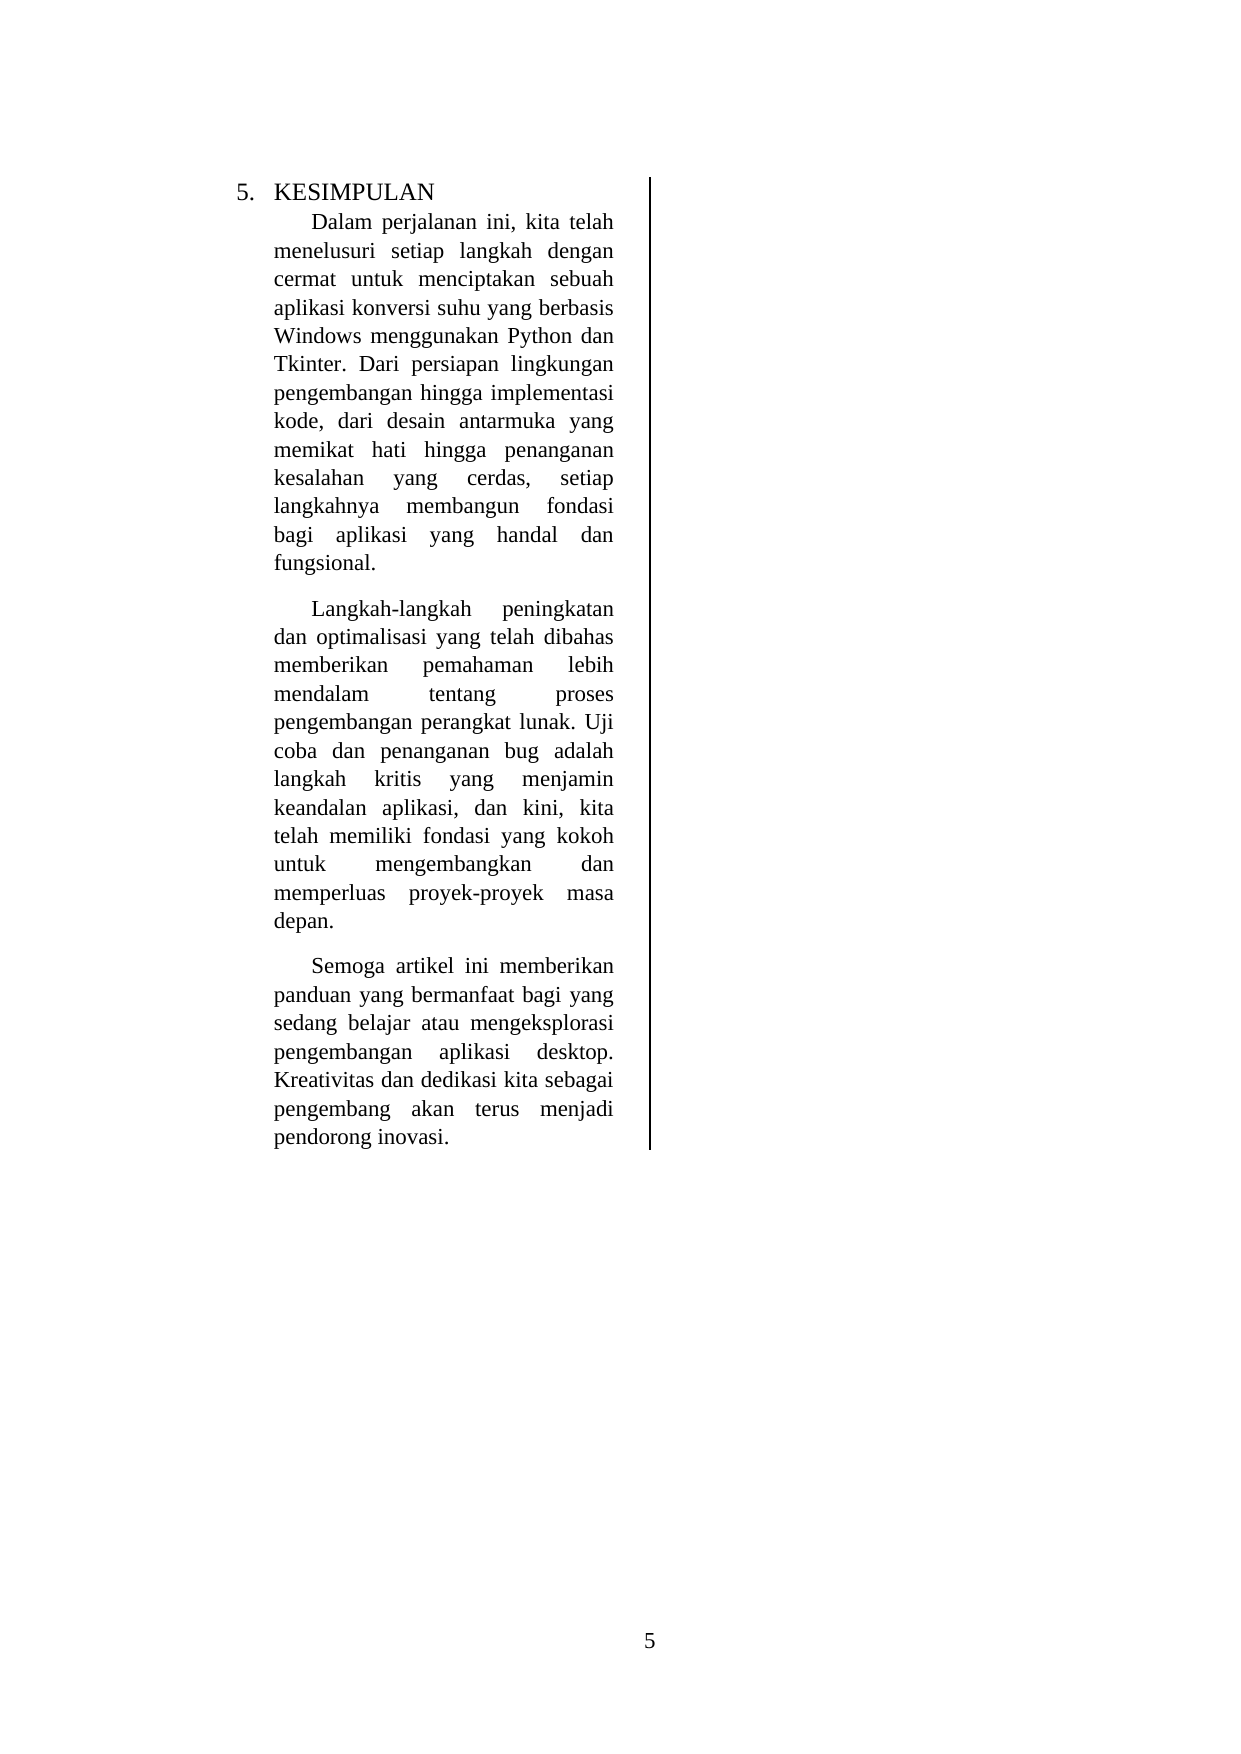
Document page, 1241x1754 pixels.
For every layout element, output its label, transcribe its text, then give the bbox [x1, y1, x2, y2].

text Dalam perjalanan ini, kita telah menelusuri setiap langkah dengan cermat untuk menciptakan sebuah aplikasi konversi suhu yang berbasis Windows menggunakan Python dan Tkinter. Dari persiapan lingkungan pengembangan hingga implementasi kode, dari desain antarmuka yang memikat hati hingga penanganan kesalahan yang cerdas, setiap langkahnya membangun fondasi bagi aplikasi yang handal dan fungsional. [274, 208, 614, 576]
text Semoga artikel ini memberikan panduan yang bermanfaat bagi yang sedang belajar atau mengeksplorasi pengembangan aplikasi desktop. Kreativitas dan dedikasi kita sebagai pengembang akan terus menjadi pendorong inovasi. [274, 952, 614, 1149]
text Langkah-langkah peningkatan dan optimalisasi yang telah dibahas memberikan pemahaman lebih mendalam tentang proses pengembangan perangkat lunak. Uji coba dan penanganan bug adalah langkah kritis yang menjamin keandalan aplikasi, dan kini, kita telah memiliki fondasi yang kokoh untuk mengembangkan dan memperluas proyek-proyek masa depan. [274, 594, 614, 934]
subtitle KESIMPULAN [236, 177, 614, 206]
